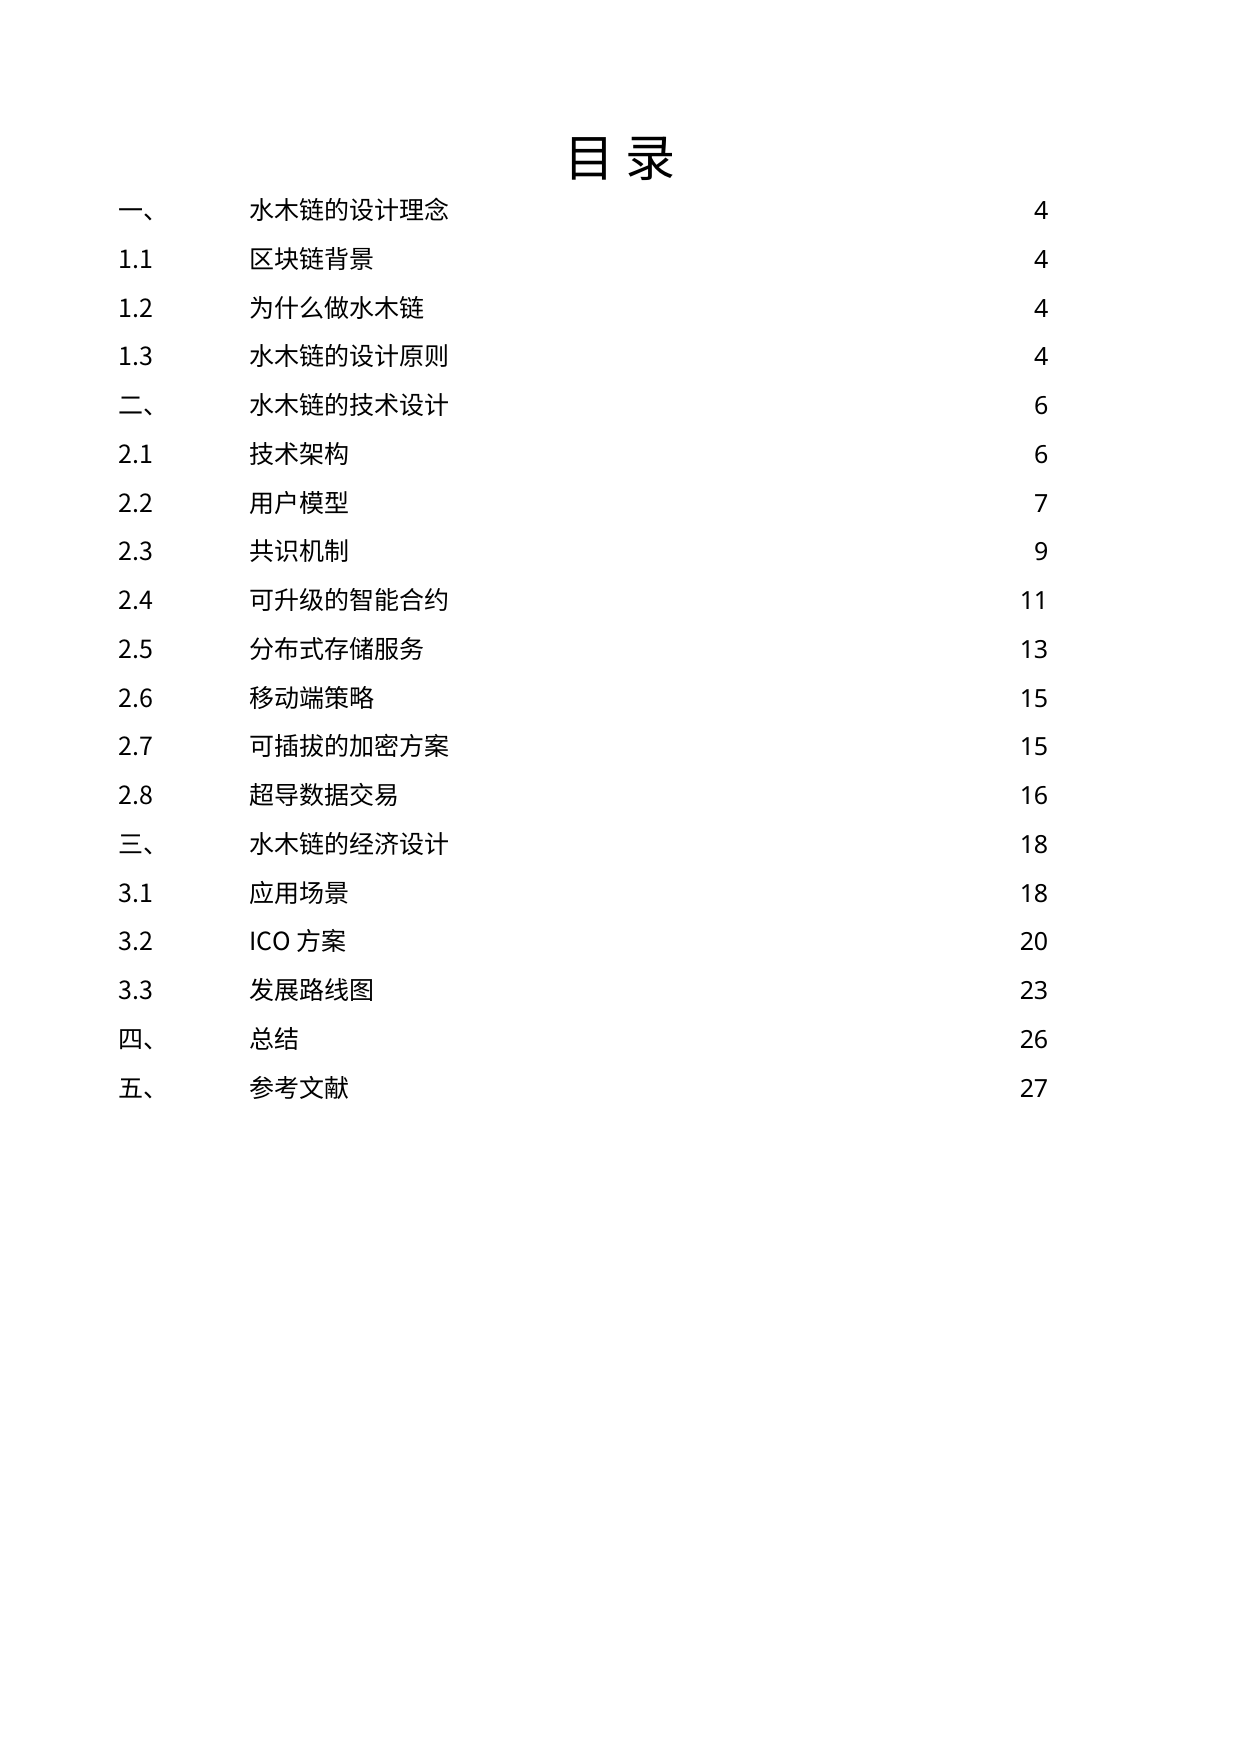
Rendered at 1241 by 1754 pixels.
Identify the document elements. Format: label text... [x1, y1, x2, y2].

text 2.8 超导数据交易 16 [118, 776, 1122, 812]
text 目 录 [118, 118, 1122, 191]
text 一、 水木链的设计理念 4 [118, 191, 1122, 227]
text 3.1 应用场景 18 [118, 873, 1122, 909]
text 2.6 移动端策略 15 [118, 678, 1122, 714]
text 2.1 技术架构 6 [118, 434, 1122, 471]
text 3.3 发展路线图 23 [118, 971, 1122, 1007]
text 三、 水木链的经济设计 18 [118, 824, 1122, 861]
text 2.7 可插拔的加密方案 15 [118, 727, 1122, 763]
text 2.5 分布式存储服务 13 [118, 629, 1122, 666]
text 四、 总结 26 [118, 1019, 1122, 1056]
text 1.1 区块链背景 4 [118, 239, 1122, 276]
text 2.3 共识机制 9 [118, 532, 1122, 568]
text 3.2 ICO方案 20 [118, 922, 1122, 958]
text 1.2 为什么做水木链 4 [118, 288, 1122, 324]
text 2.2 用户模型 7 [118, 483, 1122, 519]
text 二、 水木链的技术设计 6 [118, 386, 1122, 422]
text 五、 参考文献 27 [118, 1068, 1122, 1104]
text 2.4 可升级的智能合约 11 [118, 581, 1122, 617]
text 1.3 水木链的设计原则 4 [118, 337, 1122, 373]
